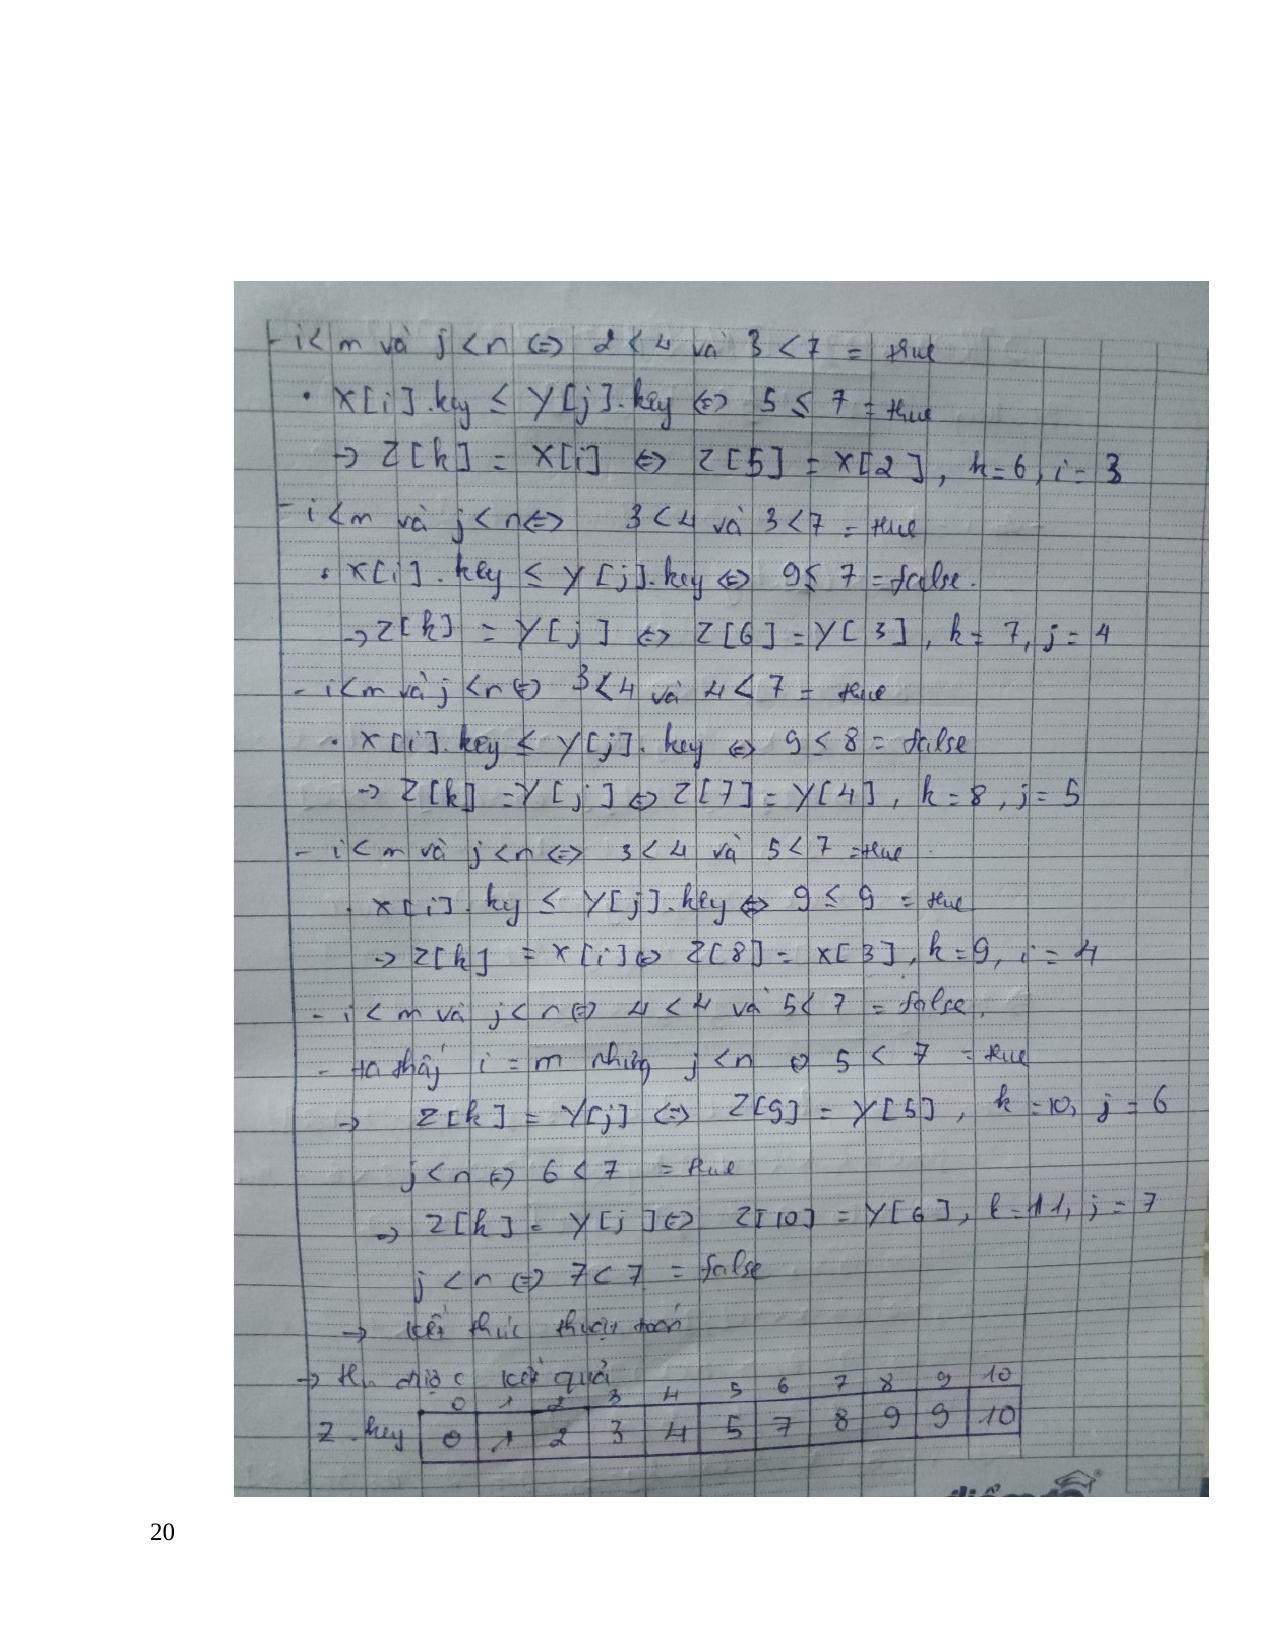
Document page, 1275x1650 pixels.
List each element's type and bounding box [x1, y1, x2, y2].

picture [233, 281, 1209, 1497]
